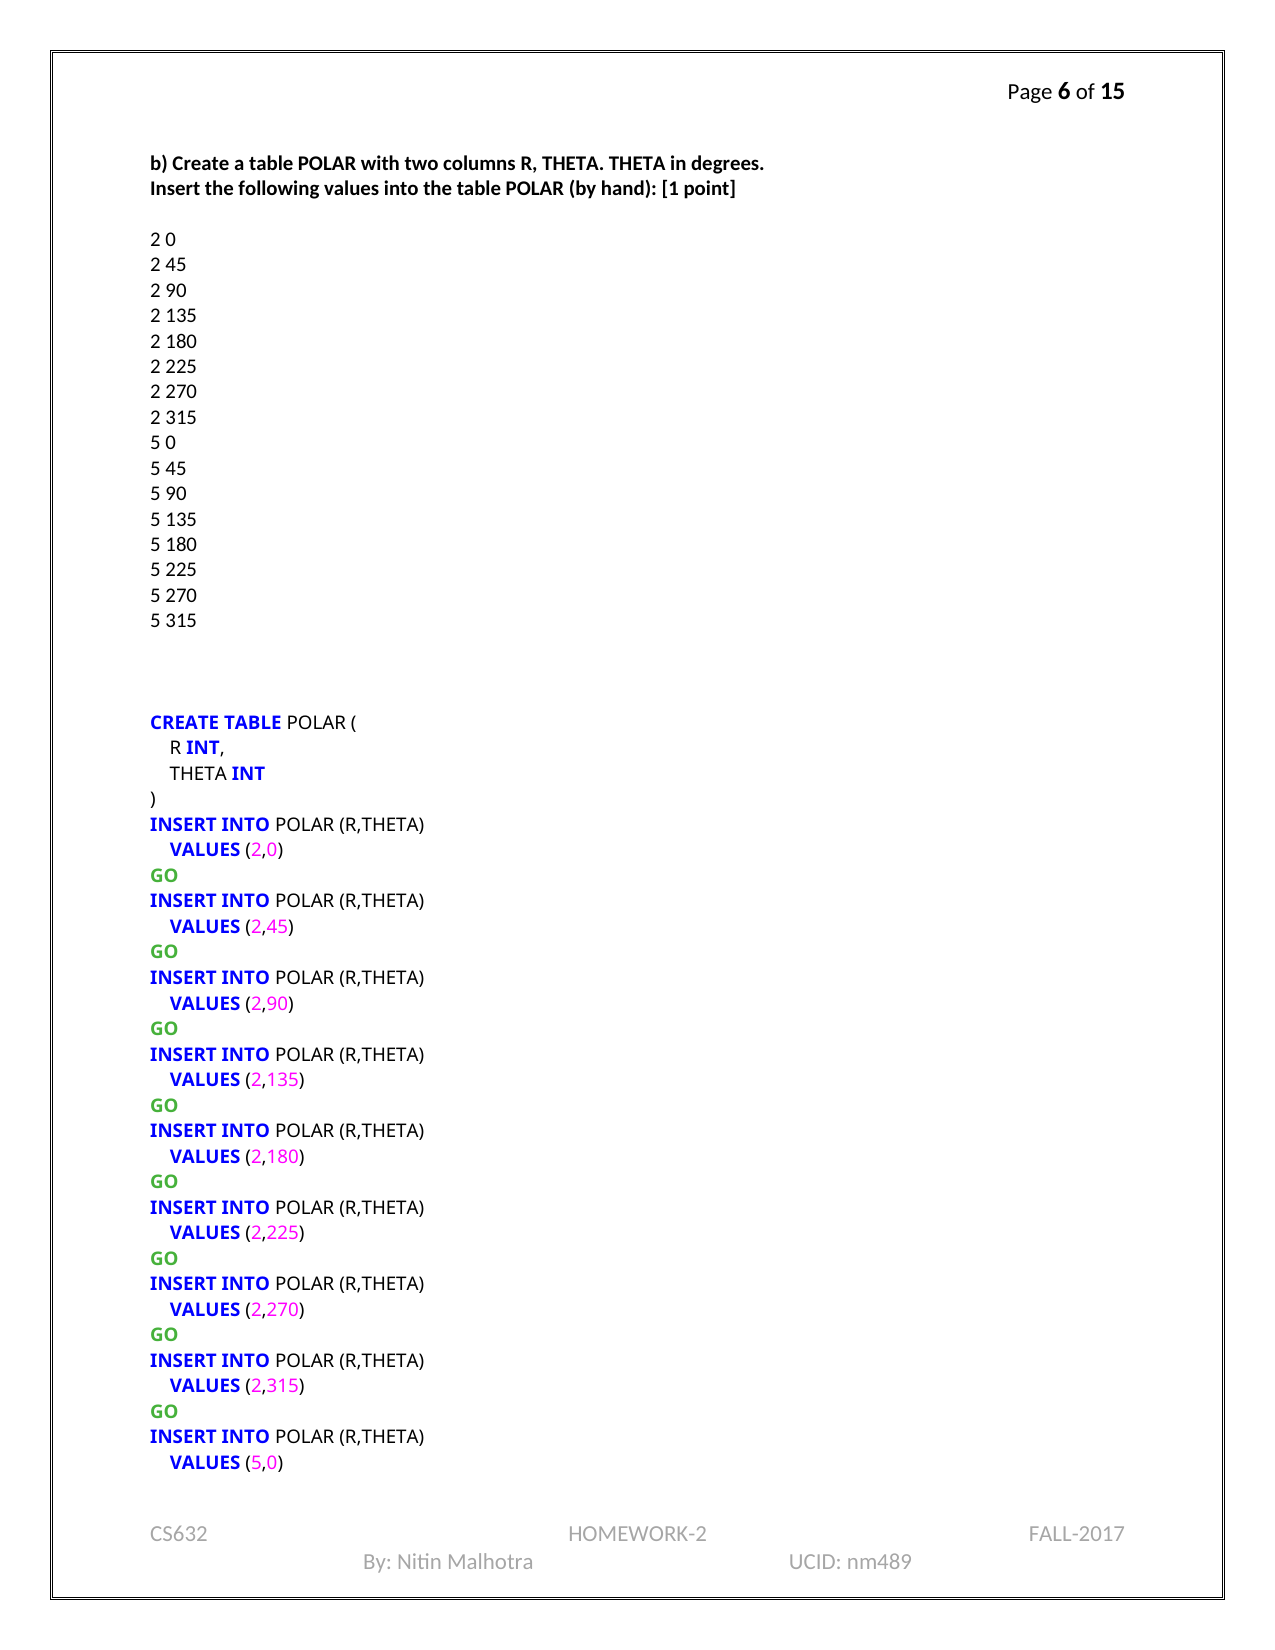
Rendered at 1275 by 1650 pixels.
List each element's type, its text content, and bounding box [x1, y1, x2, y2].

text VALUES (2,0) [150, 837, 1125, 862]
text VALUES (2,180) [150, 1143, 1125, 1168]
text VALUES (2,90) [150, 990, 1125, 1015]
text VALUES (2,135) [150, 1066, 1125, 1092]
text 5 225 [150, 557, 1125, 582]
text CREATE TABLE POLAR ( [150, 709, 1125, 735]
text 2 270 [150, 379, 1125, 404]
text 5 180 [150, 531, 1125, 557]
text b) Create a table POLAR with two columns R, THETA. THETA in degrees. [150, 150, 1125, 175]
text 5 0 [150, 429, 1125, 455]
text INSERT INTO POLAR (R,THETA) [150, 1117, 1125, 1143]
text Insert the following values into the table POLAR (by hand): [1 point] [150, 175, 1125, 201]
text GO [150, 1245, 1125, 1271]
text GO [150, 1322, 1125, 1347]
text GO [150, 1092, 1125, 1117]
text R INT, [150, 735, 1125, 760]
text THETA INT [150, 760, 1125, 786]
text 2 225 [150, 353, 1125, 379]
text VALUES (2,270) [150, 1296, 1125, 1322]
text INSERT INTO POLAR (R,THETA) [150, 1424, 1125, 1449]
text INSERT INTO POLAR (R,THETA) [150, 811, 1125, 837]
text GO [150, 1168, 1125, 1194]
text INSERT INTO POLAR (R,THETA) [150, 1041, 1125, 1066]
text 2 90 [150, 277, 1125, 302]
text GO [150, 939, 1125, 964]
text 5 315 [150, 607, 1125, 633]
text INSERT INTO POLAR (R,THETA) [150, 964, 1125, 990]
text 2 0 [150, 226, 1125, 252]
text 5 90 [150, 480, 1125, 506]
text 2 45 [150, 252, 1125, 277]
text 5 45 [150, 455, 1125, 480]
text GO [150, 1015, 1125, 1041]
text VALUES (2,315) [150, 1373, 1125, 1398]
text GO [150, 1398, 1125, 1424]
text VALUES (5,0) [150, 1449, 1125, 1475]
text INSERT INTO POLAR (R,THETA) [150, 1347, 1125, 1373]
text VALUES (2,45) [150, 913, 1125, 939]
text INSERT INTO POLAR (R,THETA) [150, 1194, 1125, 1219]
text INSERT INTO POLAR (R,THETA) [150, 1271, 1125, 1296]
text 5 135 [150, 506, 1125, 531]
text 2 135 [150, 302, 1125, 328]
text 2 315 [150, 404, 1125, 429]
text INSERT INTO POLAR (R,THETA) [150, 888, 1125, 913]
text 2 180 [150, 328, 1125, 353]
text GO [150, 862, 1125, 888]
text 5 270 [150, 582, 1125, 607]
text ) [150, 786, 1125, 811]
text VALUES (2,225) [150, 1219, 1125, 1245]
